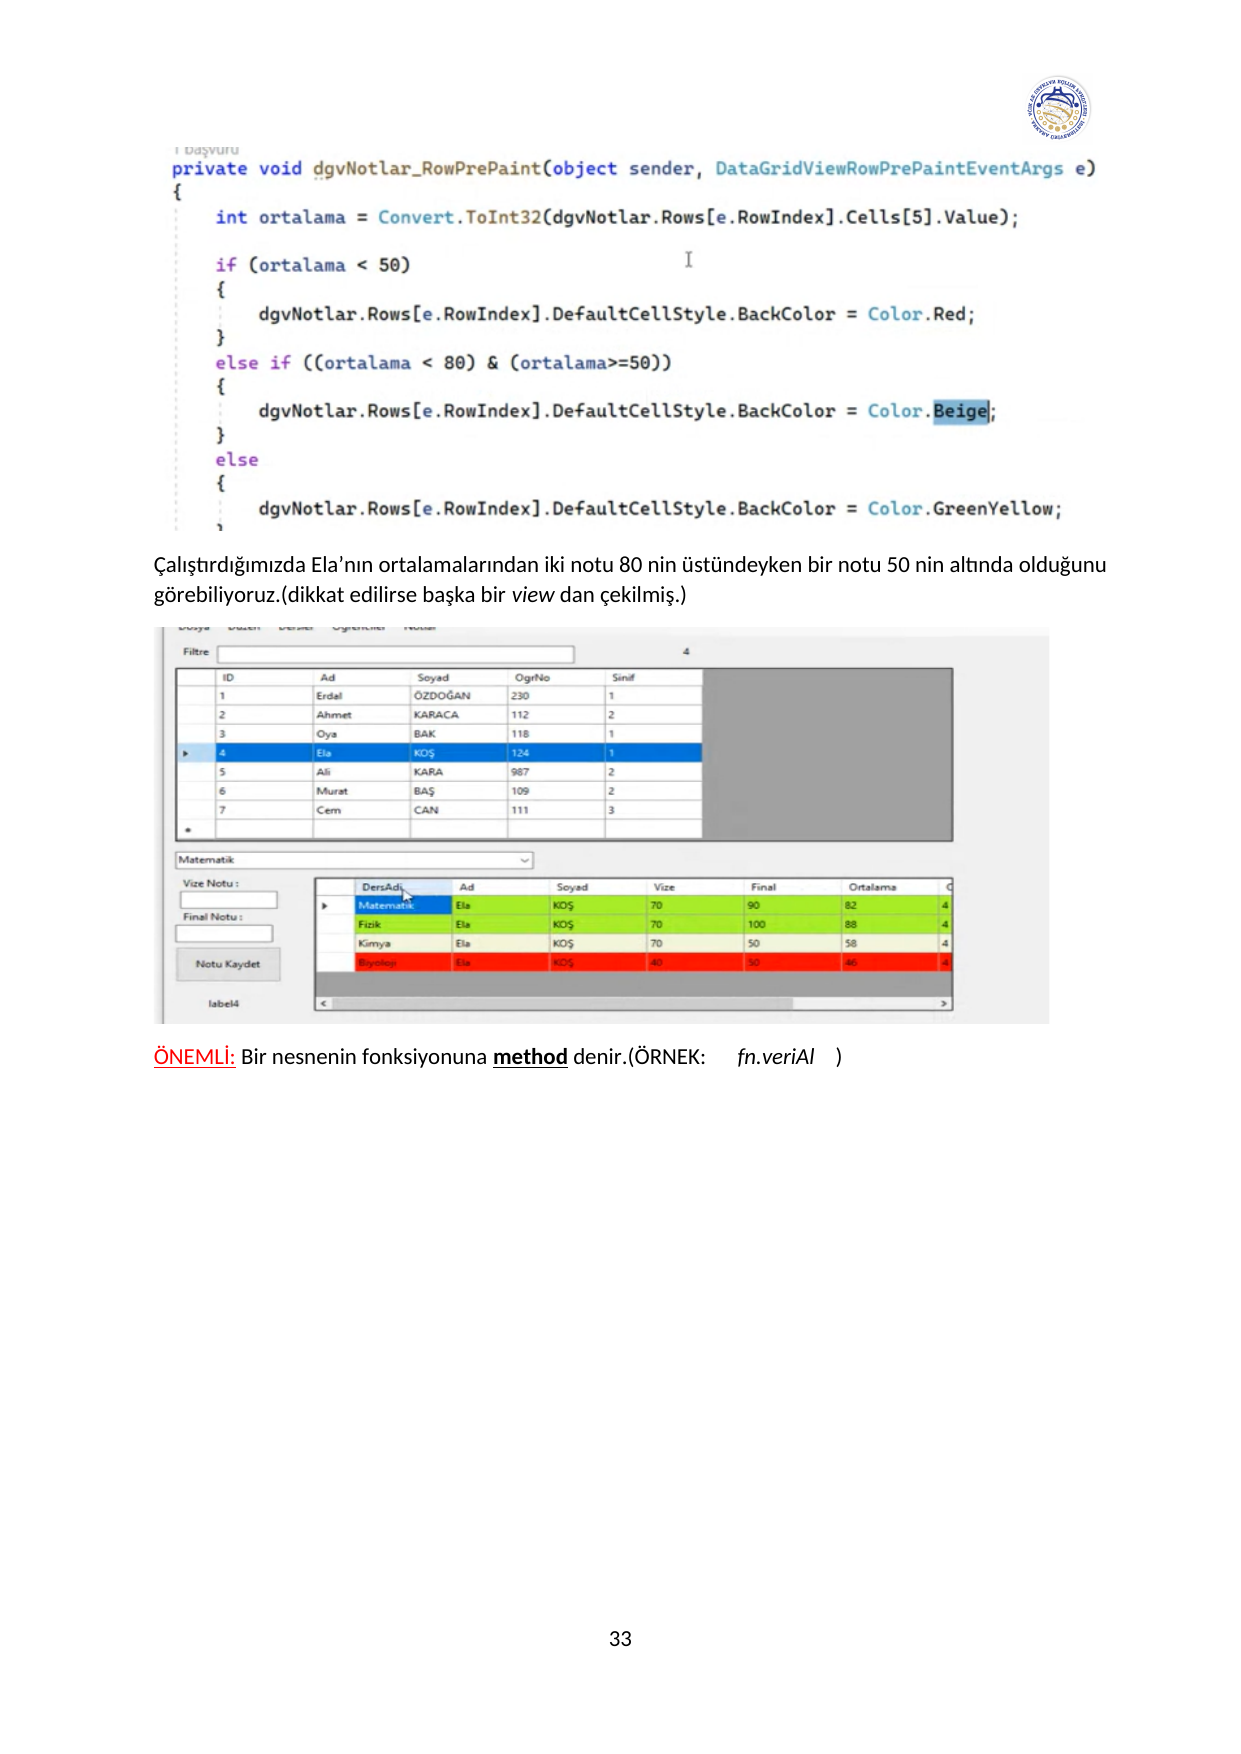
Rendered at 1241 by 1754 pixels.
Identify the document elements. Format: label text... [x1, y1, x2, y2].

picture [153, 147, 1099, 531]
text ÖNEMLİ: Bir nesnenin fonksiyonuna method denir.(ÖRNEK: fn.veriAl ) [153, 1042, 1211, 1071]
text Çalıştırdığımızda Ela’nın ortalamalarından iki notu 80 nin üstündeyken bir notu 50 nin altında olduğunu görebiliyoruz.(dikkat edilirse başka bir view dan çekilmiş.) [153, 550, 1211, 608]
picture [153, 627, 1050, 1024]
picture [1022, 73, 1093, 145]
